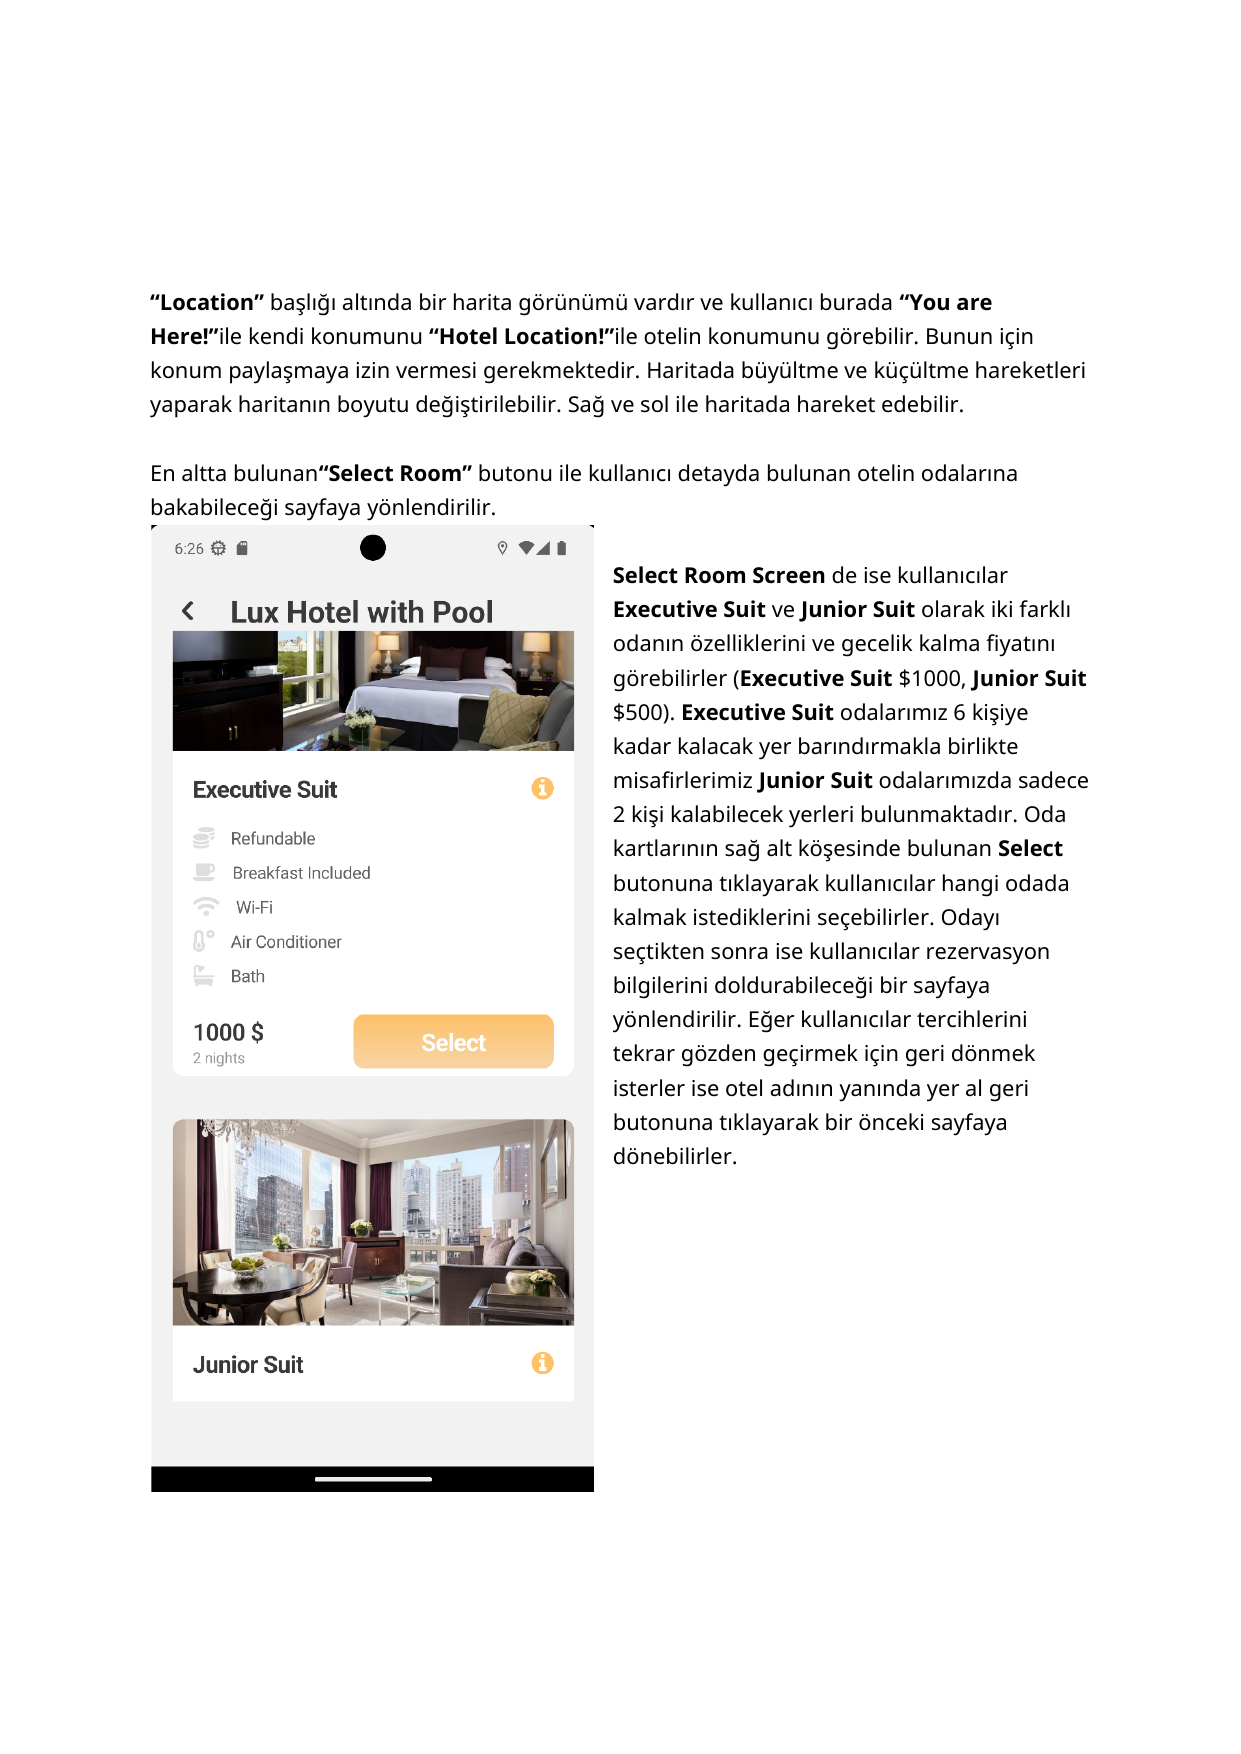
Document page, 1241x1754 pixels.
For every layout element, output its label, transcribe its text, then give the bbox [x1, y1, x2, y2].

text En altta bulunan“Select Room” butonu ile kullanıcı detayda bulunan otelin odalarına bakabileceği sayfaya yönlendirilir. [150, 457, 1090, 521]
text Select Room Screen de ise kullanıcılar Executive Suit ve Junior Suit olarak iki farklı odanın özelliklerini ve gecelik kalma fiyatını görebilirler (Executive Suit $1000, Junior Suit $500). Executive Suit odalarımız 6 kişiye kadar kalacak yer barındırmakla birlikte misafirlerimiz Junior Suit odalarımızda sadece 2 kişi kalabilecek yerleri bulunmaktadır. Oda kartlarının sağ alt köşesinde bulunan Select butonuna tıklayarak kullanıcılar hangi odada kalmak istediklerini seçebilirler. Odayı seçtikten sonra ise kullanıcılar rezervasyon bilgilerini doldurabileceği bir sayfaya yönlendirilir. Eğer kullanıcılar tercihlerini tekrar gözden geçirmek için geri dönmek isterler ise otel adının yanında yer al geri butonuna tıklayarak bir önceki sayfaya dönebilirler. [594, 560, 1090, 1171]
picture [150, 525, 594, 1488]
text “Location” başlığı altında bir harita görünümü vardır ve kullanıcı burada “You are Here!”ile kendi konumunu “Hotel Location!”ile otelin konumunu görebilir. Bunun için konum paylaşmaya izin vermesi gerekmektedir. Haritada büyültme ve küçültme hareketleri yaparak haritanın boyutu değiştirilebilir. Sağ ve sol ile haritada hareket edebilir. [150, 287, 1090, 419]
